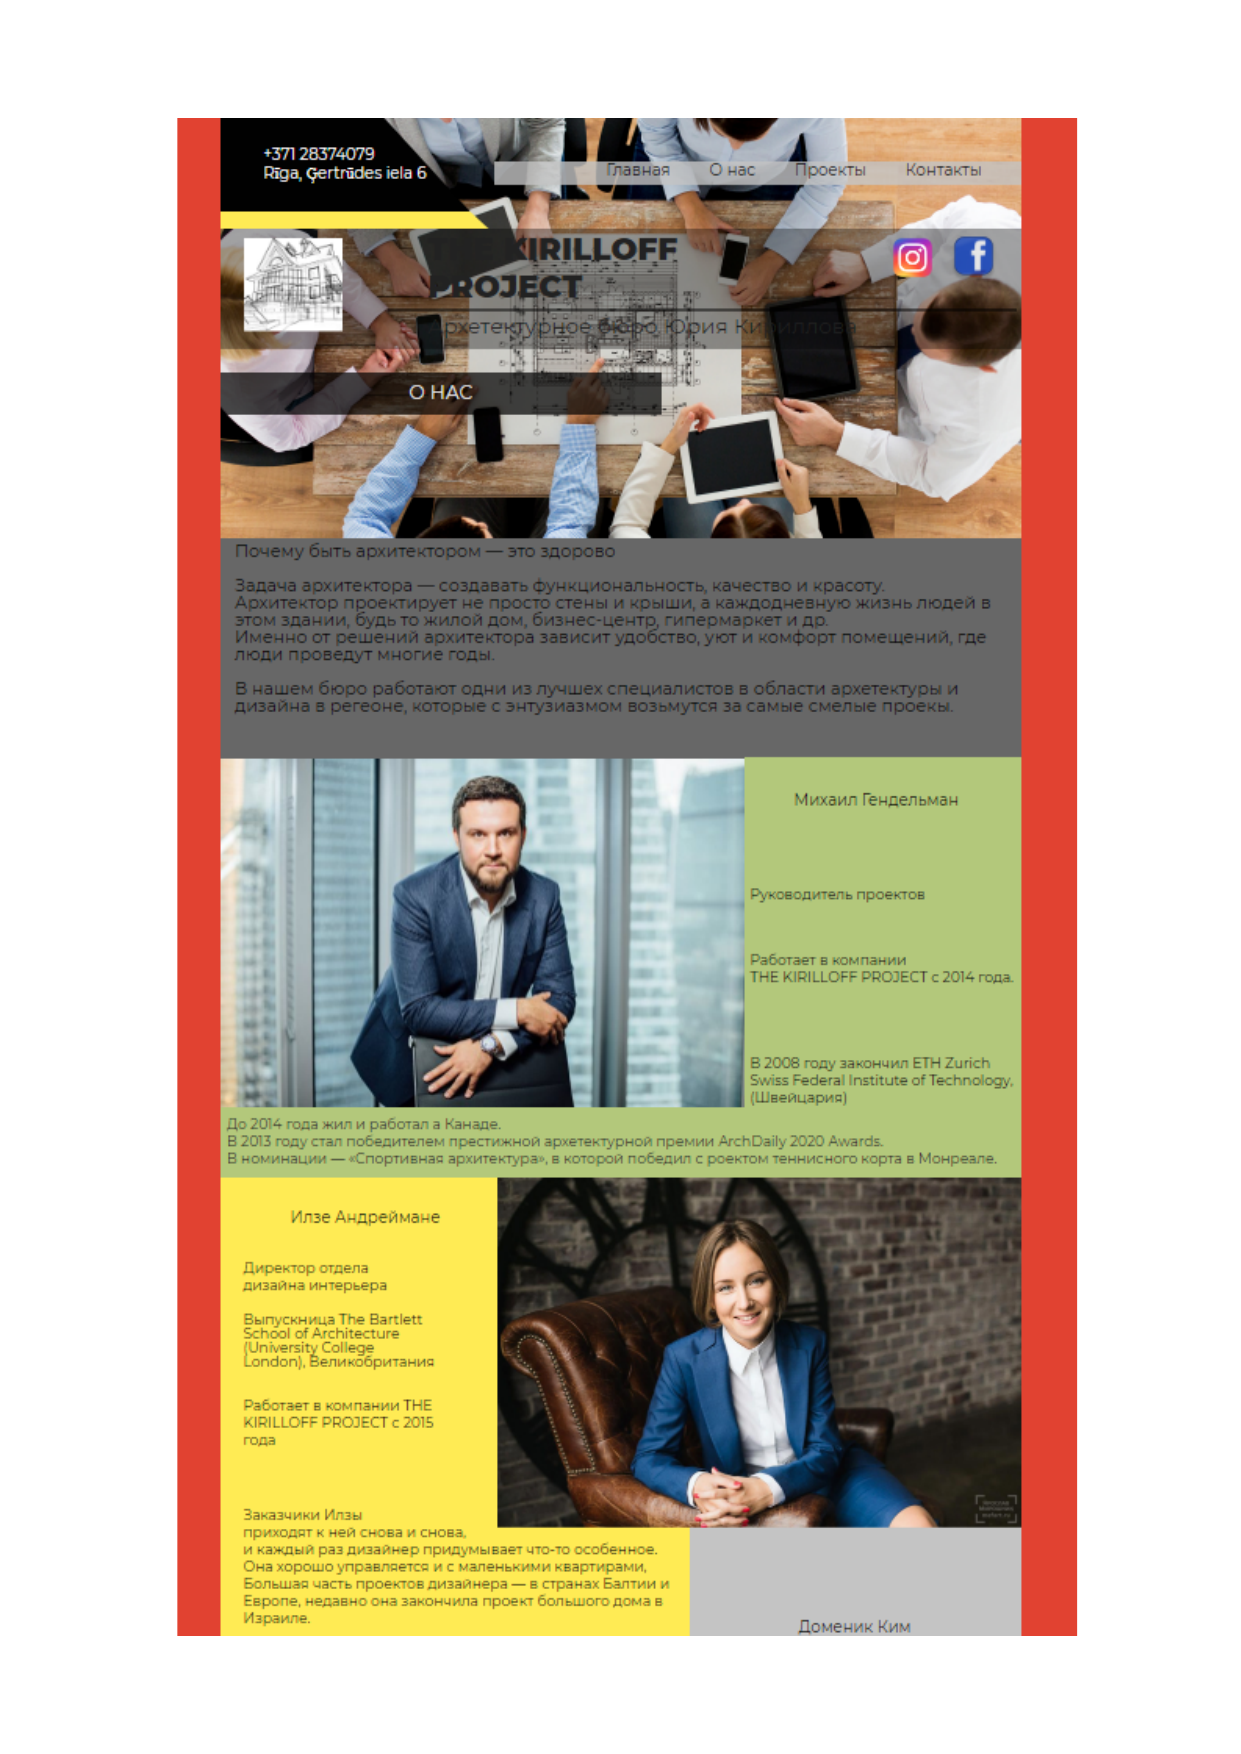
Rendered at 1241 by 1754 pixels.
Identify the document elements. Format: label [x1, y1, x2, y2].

picture [177, 118, 1078, 1636]
